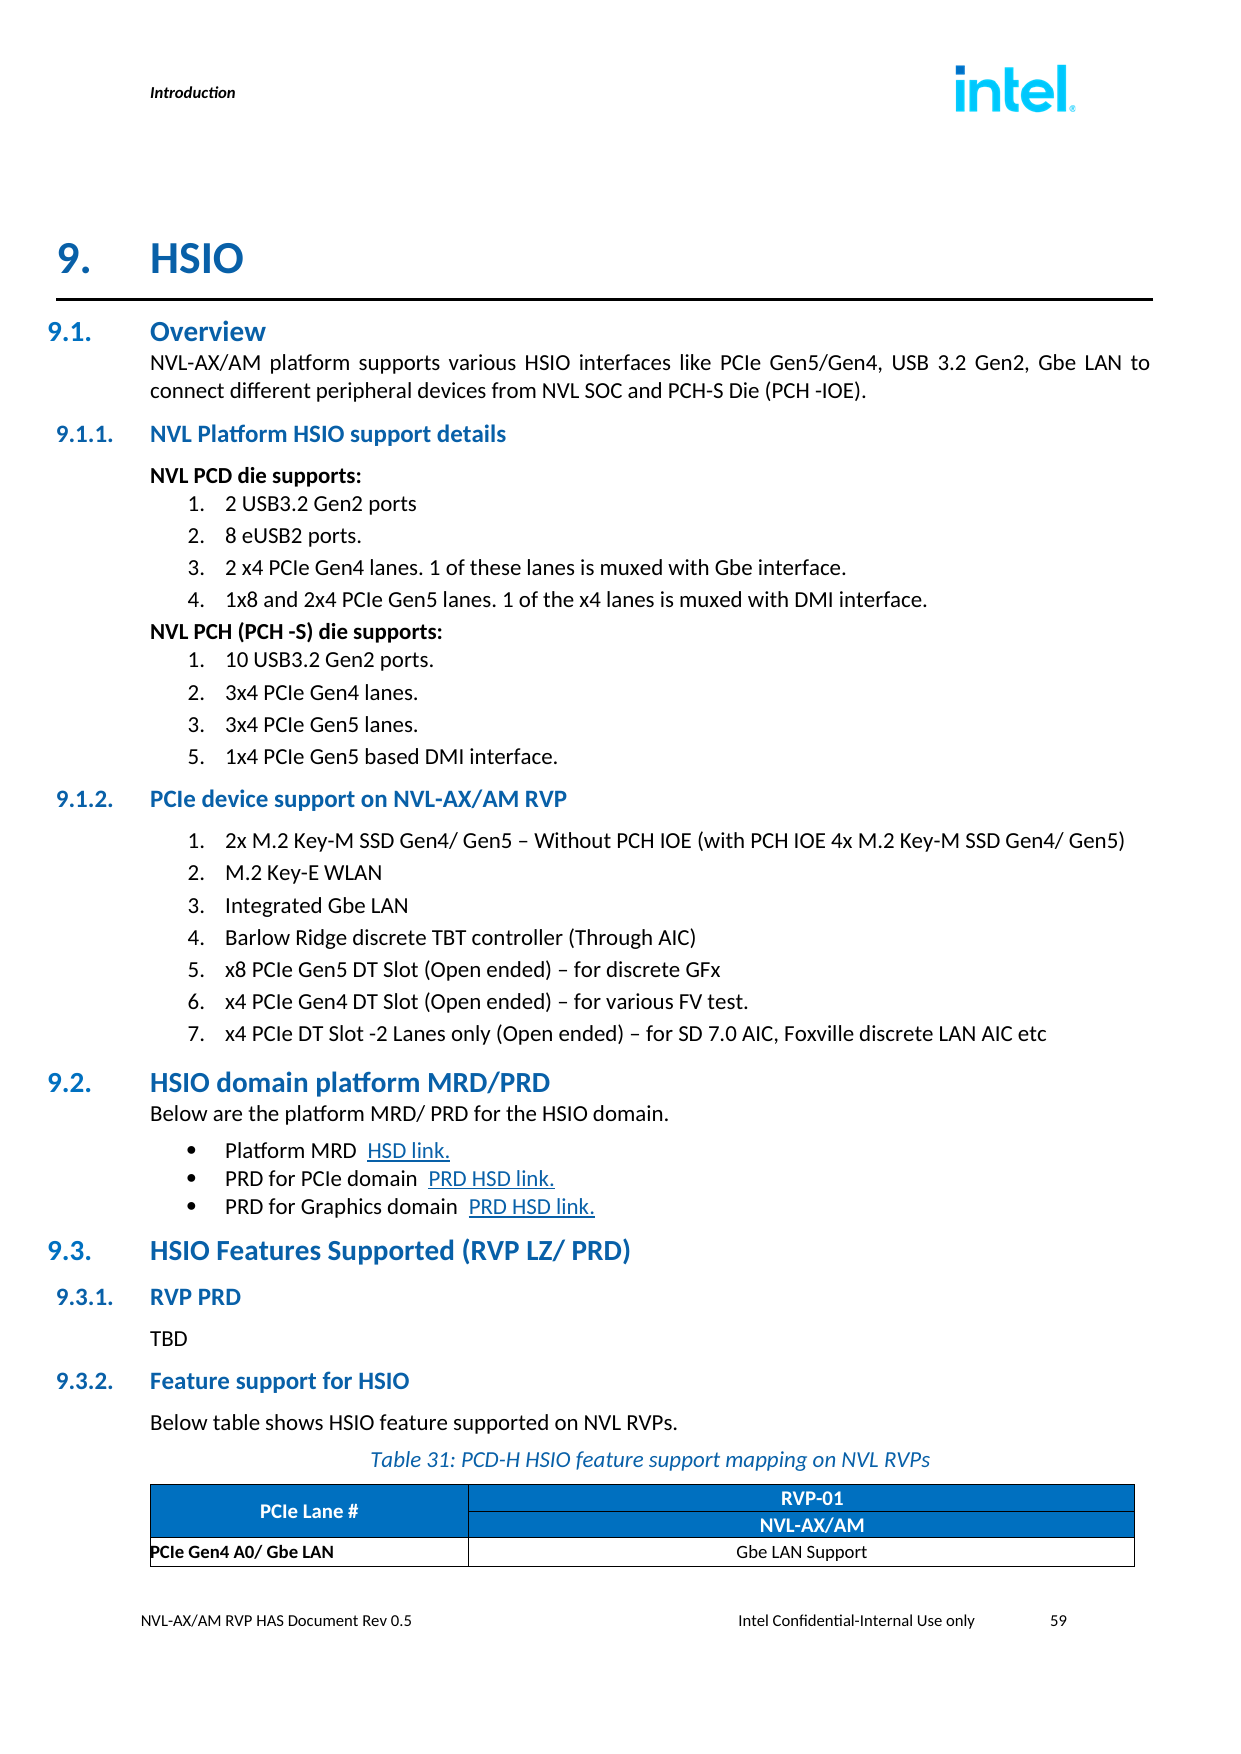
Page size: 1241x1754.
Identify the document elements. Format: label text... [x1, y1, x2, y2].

list 3x4 PCIe Gen4 lanes. [187, 678, 1153, 706]
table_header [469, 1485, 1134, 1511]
list Integrated Gbe LAN [187, 891, 1153, 919]
subtitle HSIO Features Supported (RVP LZ/ PRD) [47, 1232, 1153, 1268]
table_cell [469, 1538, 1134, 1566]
text TBD [150, 1324, 1153, 1352]
list 10 USB3.2 Gen2 ports. [187, 646, 1153, 673]
subtitle HSIO domain platform MRD/PRD [47, 1064, 1153, 1099]
list 3x4 PCIe Gen5 lanes. [187, 710, 1153, 738]
text Below are the platform MRD/ PRD for the HSIO domain. [150, 1099, 1153, 1128]
subtitle NVL Platform HSIO support details [56, 417, 1153, 448]
text NVL-AX/AM platform supports various HSIO interfaces like PCIe Gen5/Gen4, USB 3.2 Gen2, Gbe LAN to connect different peripheral devices from NVL SOC and PCH-S Die (PCH -IOE). [150, 348, 1153, 404]
text NVL PCH (PCH -S) die supports: [150, 617, 1153, 646]
list Barlow Ridge discrete TBT controller (Through AIC) [187, 923, 1153, 951]
list x4 PCIe Gen4 DT Slot (Open ended) – for various FV test. [187, 987, 1153, 1015]
subtitle Feature support for HSIO [56, 1365, 1153, 1396]
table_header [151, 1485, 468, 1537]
list M.2 Key-E WLAN [187, 858, 1153, 887]
list Platform MRD HSD link. [187, 1136, 1153, 1164]
list 2 USB3.2 Gen2 ports [187, 489, 1153, 517]
list PRD for Graphics domain PRD HSD link. [187, 1192, 1153, 1220]
list PRD for PCIe domain PRD HSD link. [187, 1164, 1153, 1192]
subtitle Overview [47, 313, 1153, 348]
subtitle HSIO [56, 226, 1153, 298]
list 1x4 PCIe Gen5 based DMI interface. [187, 742, 1153, 770]
list x8 PCIe Gen5 DT Slot (Open ended) – for discrete GFx [187, 955, 1153, 983]
text Below table shows HSIO feature supported on NVL RVPs. [150, 1408, 1153, 1436]
list x4 PCIe DT Slot -2 Lanes only (Open ended) – for SD 7.0 AIC, Foxville discrete LAN AIC etc [187, 1019, 1153, 1047]
list 2x M.2 Key-M SSD Gen4/ Gen5 – Without PCH IOE (with PCH IOE 4x M.2 Key-M SSD Gen4/ Gen5) [187, 826, 1153, 854]
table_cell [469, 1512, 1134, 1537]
subtitle RVP PRD [56, 1280, 1153, 1312]
list 1x8 and 2x4 PCIe Gen5 lanes. 1 of the x4 lanes is muxed with DMI interface. [187, 585, 1153, 613]
subtitle PCIe device support on NVL-AX/AM RVP [56, 783, 1153, 814]
text NVL PCD die supports: [150, 461, 1153, 489]
picture [955, 62, 1076, 114]
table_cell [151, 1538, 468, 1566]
list 8 eUSB2 ports. [187, 521, 1153, 549]
text Table 31: PCD-H HSIO feature support mapping on NVL RVPs [150, 1449, 1153, 1472]
list 2 x4 PCIe Gen4 lanes. 1 of these lanes is muxed with Gbe interface. [187, 553, 1153, 581]
